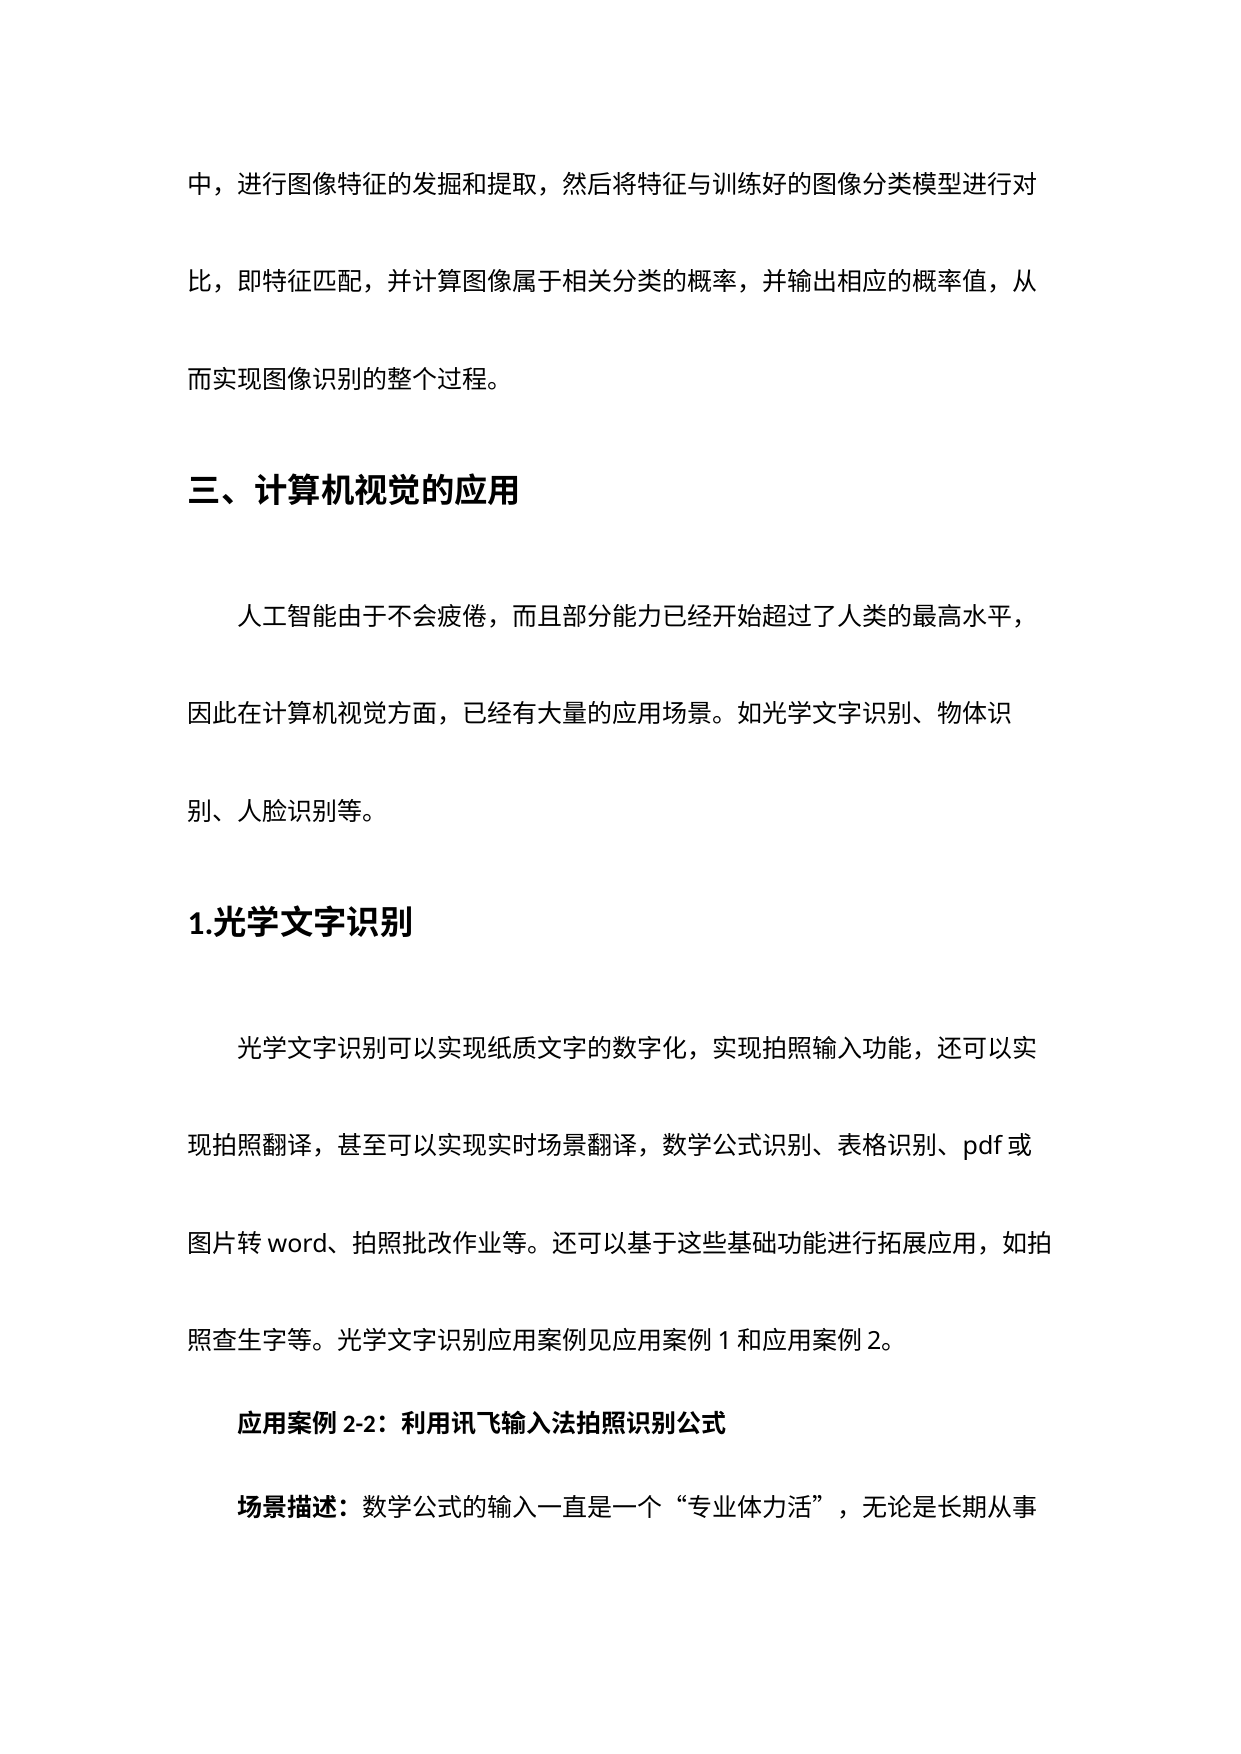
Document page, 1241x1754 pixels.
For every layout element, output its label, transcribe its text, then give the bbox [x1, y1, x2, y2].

list 光学文字识别可以实现纸质文字的数字化，实现拍照输入功能，还可以实现拍照翻译，甚至可以实现实时场景翻译，数学公式识别、表格识别、pdf或图片转word、拍照批改作业等。还可以基于这些基础功能进行拓展应用，如拍照查生字等。光学文字识别应用案例见应用案例1和应用案例2。 [187, 1014, 1053, 1371]
subtitle 三、计算机视觉的应用 [187, 455, 1053, 520]
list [187, 150, 1053, 410]
subtitle 1.光学文字识别 [187, 887, 1053, 952]
list 人工智能由于不会疲倦，而且部分能力已经开始超过了人类的最高水平，因此在计算机视觉方面，已经有大量的应用场景。如光学文字识别、物体识别、人脸识别等。 [187, 582, 1053, 842]
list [187, 1473, 1053, 1538]
list 应用案例2-2：利用讯飞输入法拍照识别公式 [187, 1389, 1053, 1454]
